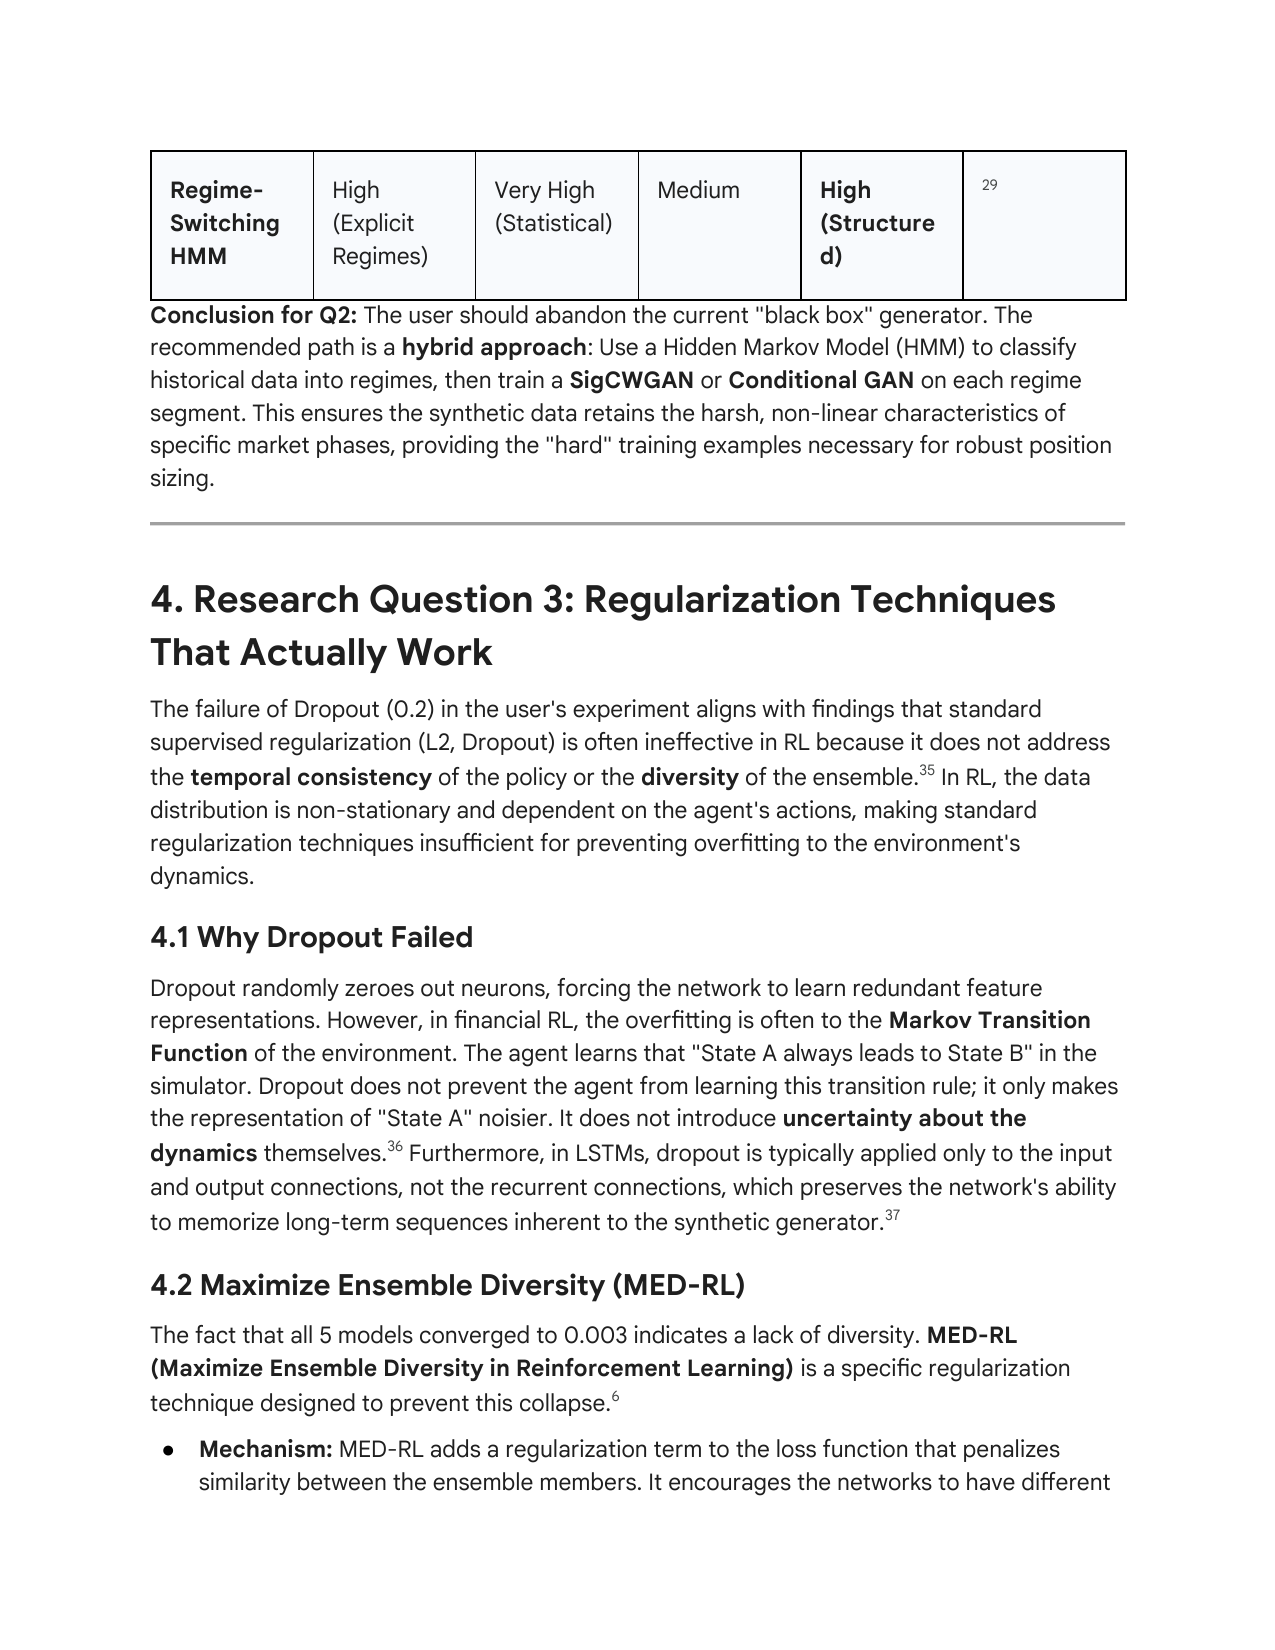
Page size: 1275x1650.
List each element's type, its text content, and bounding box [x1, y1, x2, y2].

table_cell High (Structured) [802, 152, 962, 299]
subtitle 4.1 Why Dropout Failed [150, 919, 1125, 956]
table_cell Medium [639, 152, 800, 299]
table_cell Very High (Statistical) [476, 152, 638, 299]
table_cell High (Explicit Regimes) [314, 152, 475, 299]
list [161, 1435, 1125, 1497]
text The fact that all 5 models converged to 0.003 indicates a lack of diversity. MED-RL (Maximize Ensemble Diversity in Reinforcement Learning) is a specific regularization technique designed to prevent this collapse.6 [150, 1321, 1125, 1418]
text The failure of Dropout (0.2) in the user's experiment aligns with findings that standard supervised regularization (L2, Dropout) is often ineffective in RL because it does not address the temporal consistency of the policy or the diversity of the ensemble.35 In RL, the data distribution is non-stationary and dependent on the agent's actions, making standard regularization techniques insufficient for preventing overfitting to the environment's dynamics. [150, 695, 1125, 891]
text Conclusion for Q2: The user should abandon the current "black box" generator. The recommended path is a hybrid approach: Use a Hidden Markov Model (HMM) to classify historical data into regimes, then train a SigCWGAN or Conditional GAN on each regime segment. This ensures the synthetic data retains the harsh, non-linear characteristics of specific market phases, providing the "hard" training examples necessary for robust position sizing. [150, 301, 1125, 493]
table_cell Regime-Switching HMM [152, 152, 313, 299]
subtitle 4. Research Question 3: Regularization Techniques That Actually Work [150, 526, 1125, 676]
subtitle 4.2 Maximize Ensemble Diversity (MED-RL) [150, 1267, 1125, 1303]
text Dropout randomly zeroes out neurons, forcing the network to learn redundant feature representations. However, in financial RL, the overfitting is often to the Markov Transition Function of the environment. The agent learns that "State A always leads to State B" in the simulator. Dropout does not prevent the agent from learning this transition rule; it only makes the representation of "State A" noisier. It does not introduce uncertainty about the dynamics themselves.36 Furthermore, in LSTMs, dropout is typically applied only to the input and output connections, not the recurrent connections, which preserves the network's ability to memorize long-term sequences inherent to the synthetic generator.37 [150, 974, 1125, 1237]
table_cell 29 [964, 152, 1125, 299]
